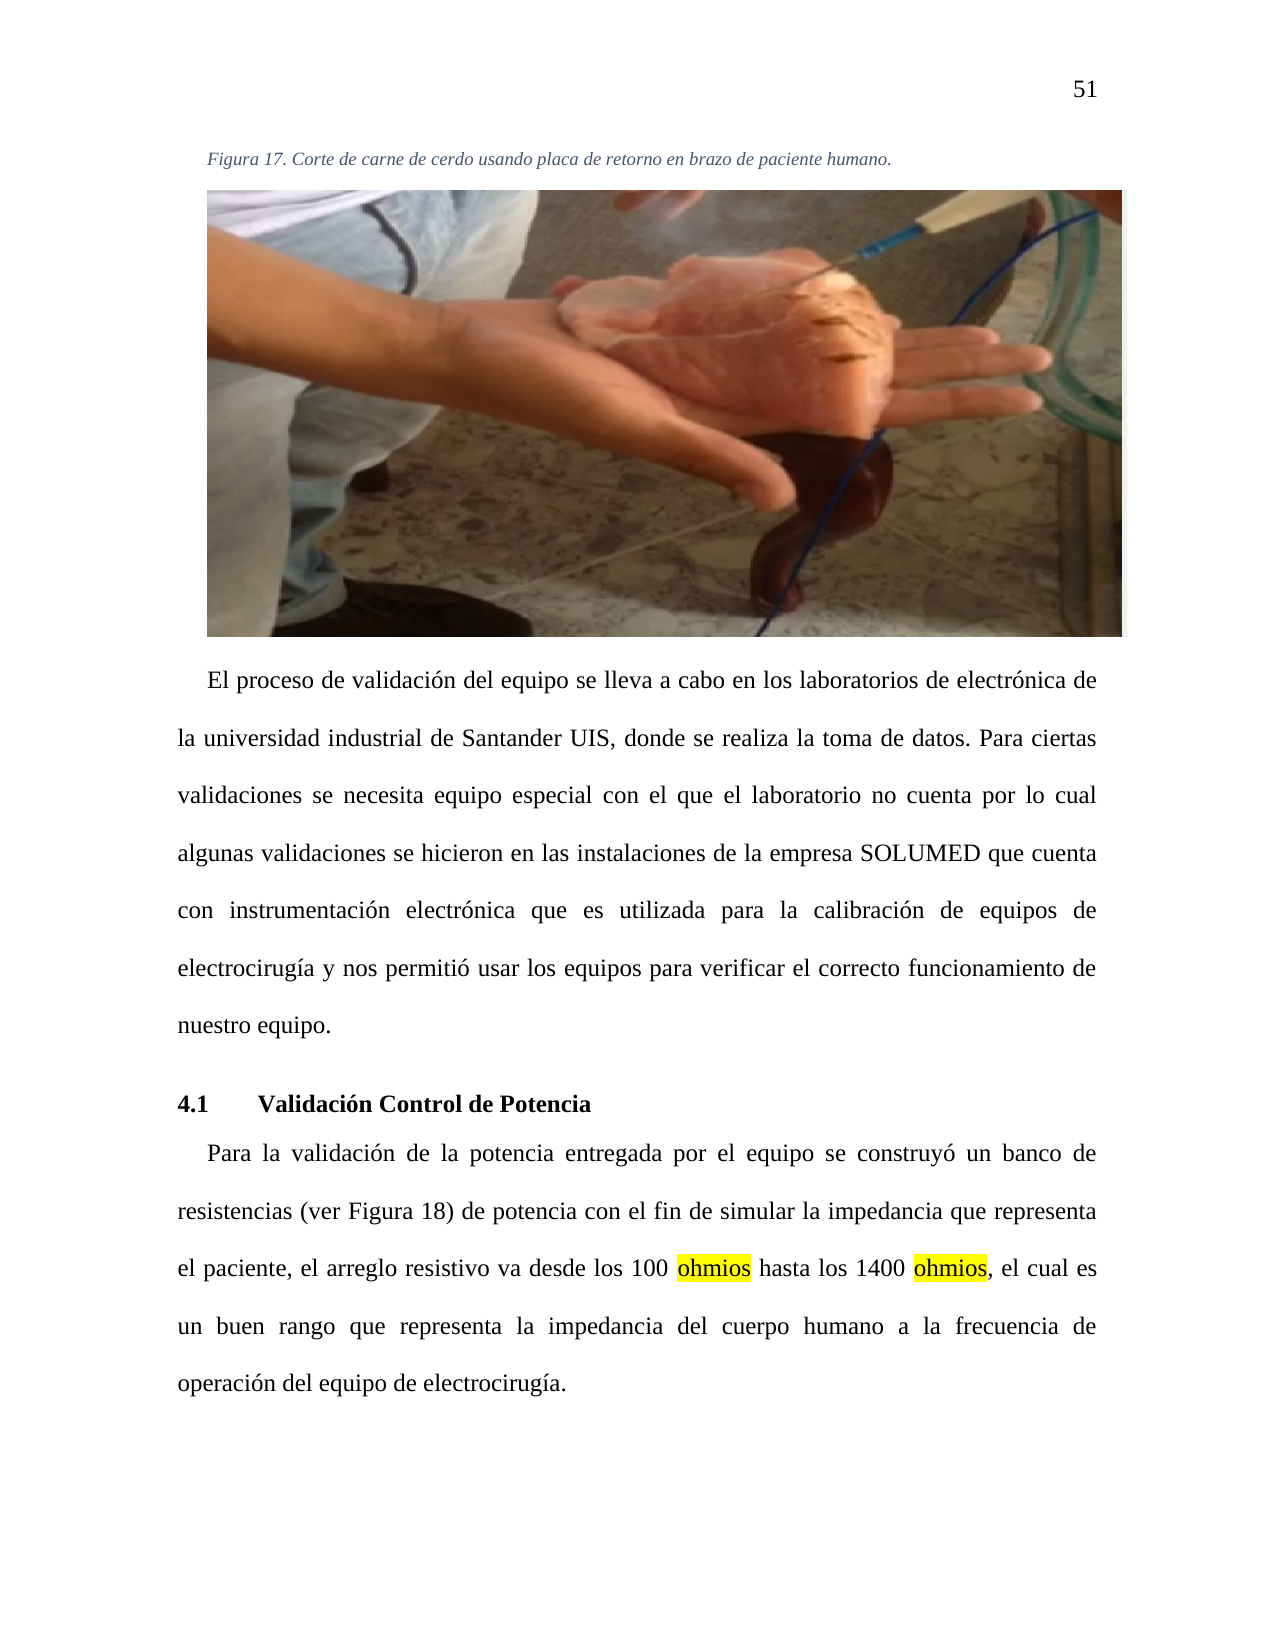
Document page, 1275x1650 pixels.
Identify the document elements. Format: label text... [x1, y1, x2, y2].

subtitle Validación Control de Potencia [177, 1089, 1098, 1118]
text Figura 17. Corte de carne de cerdo usando placa de retorno en brazo de paciente humano. [177, 148, 1098, 169]
text El proceso de validación del equipo se lleva a cabo en los laboratorios de electrónica de la universidad industrial de Santander UIS, donde se realiza la toma de datos. Para ciertas validaciones se necesita equipo especial con el que el laboratorio no cuenta por lo cual algunas validaciones se hicieron en las instalaciones de la empresa SOLUMED que cuenta con instrumentación electrónica que es utilizada para la calibración de equipos de electrocirugía y nos permitió usar los equipos para verificar el correcto funcionamiento de nuestro equipo. [177, 666, 1098, 1039]
text Para la validación de la potencia entregada por el equipo se construyó un banco de resistencias (ver Figura 18) de potencia con el fin de simular la impedancia que representa el paciente, el arreglo resistivo va desde los 100 ohmios hasta los 1400 ohmios, el cual es un buen rango que representa la impedancia del cuerpo humano a la frecuencia de operación del equipo de electrocirugía. [177, 1138, 1098, 1397]
picture [206, 190, 1128, 637]
